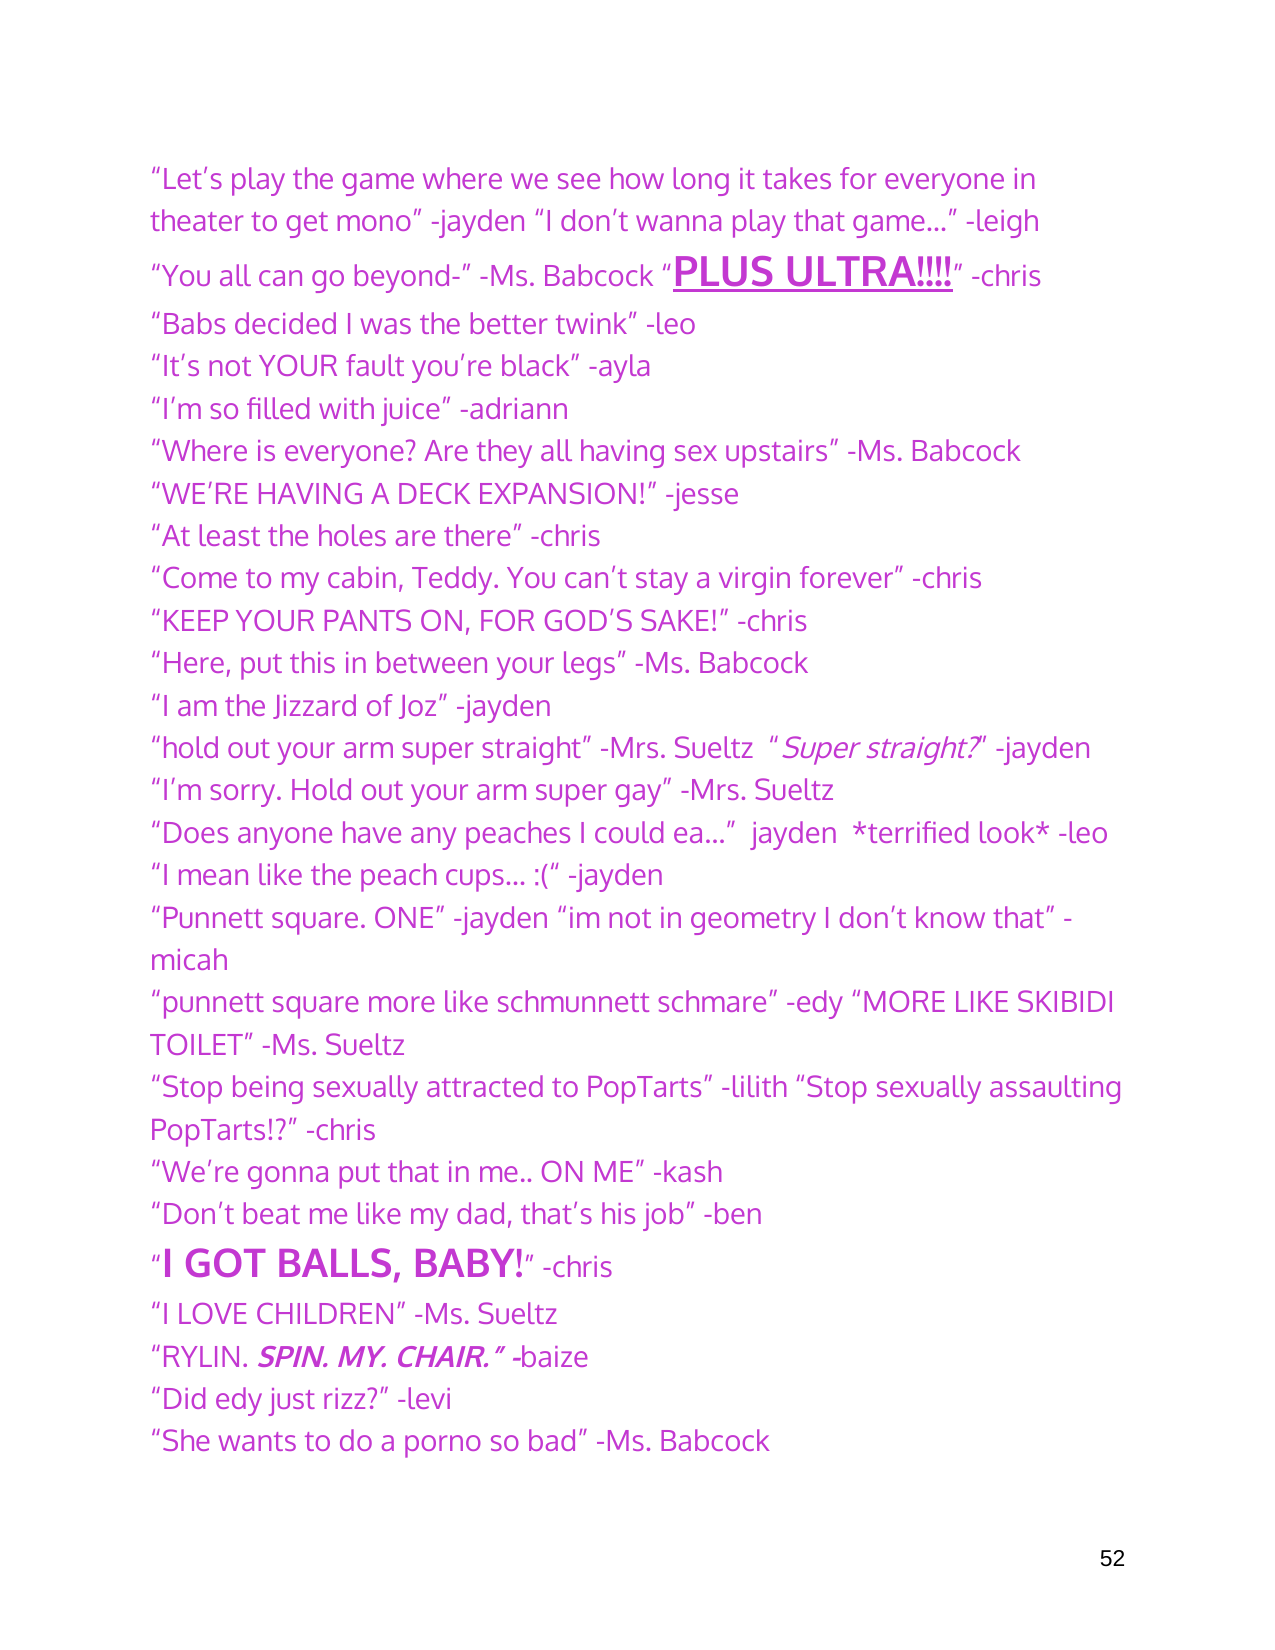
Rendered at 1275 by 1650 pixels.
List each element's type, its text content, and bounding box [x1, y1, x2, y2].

text “I LOVE CHILDREN” -Ms. Sueltz [150, 1295, 1125, 1332]
text “I GOT BALLS, BABY!” -chris [150, 1237, 1125, 1287]
text “Where is everyone? Are they all having sex upstairs” -Ms. Babcock [150, 432, 1125, 468]
text “I am the Jizzard of Joz” -jayden [150, 686, 1125, 723]
text “Stop being sexually attracted to PopTarts” -lilith “Stop sexually assaulting PopTarts!?” -chris [150, 1068, 1125, 1147]
text “I’m so filled with juice” -adriann [150, 389, 1125, 426]
text “RYLIN. SPIN. MY. CHAIR.” -baize [150, 1337, 1125, 1374]
text “Here, put this in between your legs” -Ms. Babcock [150, 644, 1125, 681]
text “Come to my cabin, Teddy. You can’t stay a virgin forever” -chris [150, 559, 1125, 596]
text “It’s not YOUR fault you’re black” -ayla [150, 347, 1125, 384]
text “Babs decided I was the better twink” -leo [150, 304, 1125, 341]
text “Don’t beat me like my dad, that’s his job” -ben [150, 1195, 1125, 1232]
text “WE’RE HAVING A DECK EXPANSION!” -jesse [150, 474, 1125, 511]
text “You all can go beyond-” -Ms. Babcock “PLUS ULTRA!!!!” -chris [150, 244, 1125, 297]
text “hold out your arm super straight” -Mrs. Sueltz “Super straight?” -jayden “I’m sorry. Hold out your arm super gay” -Mrs. Sueltz [150, 728, 1125, 808]
text “At least the holes are there” -chris [150, 516, 1125, 553]
text “We’re gonna put that in me.. ON ME” -kash [150, 1152, 1125, 1189]
text “punnett square more like schmunnett schmare” -edy “MORE LIKE SKIBIDI TOILET” -Ms. Sueltz [150, 983, 1125, 1062]
text “Did edy just rizz?” -levi [150, 1379, 1125, 1416]
text “She wants to do a porno so bad” -Ms. Babcock [150, 1422, 1125, 1459]
text “Does anyone have any peaches I could ea…” jayden *terrified look* -leo “I mean like the peach cups… :(“ -jayden [150, 813, 1125, 892]
text “Punnett square. ONE” -jayden “im not in geometry I don’t know that” -micah [150, 898, 1125, 977]
text “Let’s play the game where we see how long it takes for everyone in theater to get mono” -jayden “I don’t wanna play that game…” -leigh [150, 159, 1125, 238]
text “KEEP YOUR PANTS ON, FOR GOD’S SAKE!” -chris [150, 601, 1125, 638]
